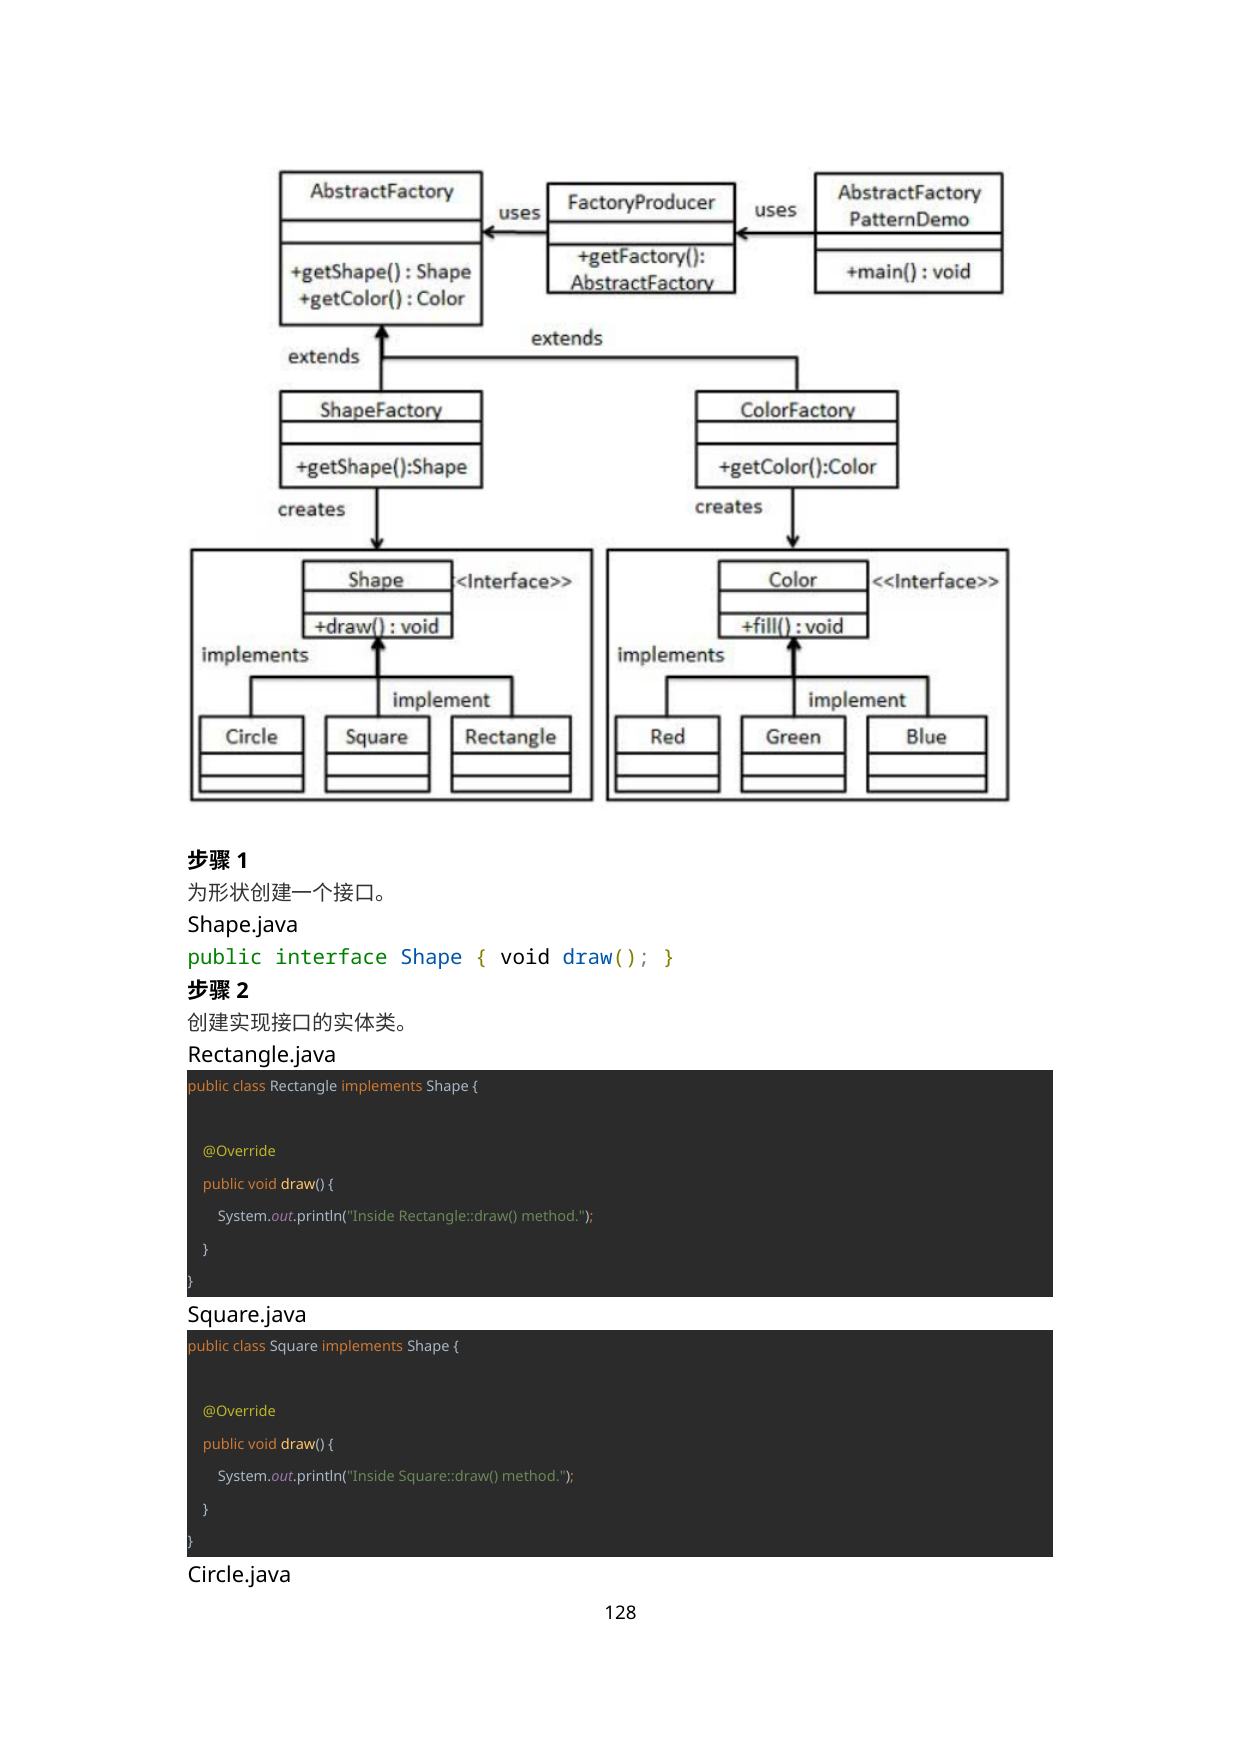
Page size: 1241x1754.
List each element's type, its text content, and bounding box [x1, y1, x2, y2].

text 步骤 1 [187, 842, 1053, 875]
text public class Rectangle implements Shape { @Override public void draw() { System.out.println("Inside Rectangle::draw() method."); } } [187, 1070, 1053, 1297]
text 为形状创建一个接口。 [187, 875, 1053, 907]
picture [187, 159, 1053, 811]
text public interface Shape { void draw(); } [187, 940, 1053, 972]
text Shape.java [187, 907, 1053, 940]
text 步骤 2 [187, 972, 1053, 1005]
text public class Square implements Shape { @Override public void draw() { System.out.println("Inside Square::draw() method."); } } [187, 1330, 1053, 1557]
text Square.java [187, 1297, 1053, 1330]
text Circle.java [187, 1557, 1053, 1590]
text Rectangle.java [187, 1037, 1053, 1070]
text 创建实现接口的实体类。 [187, 1005, 1053, 1037]
